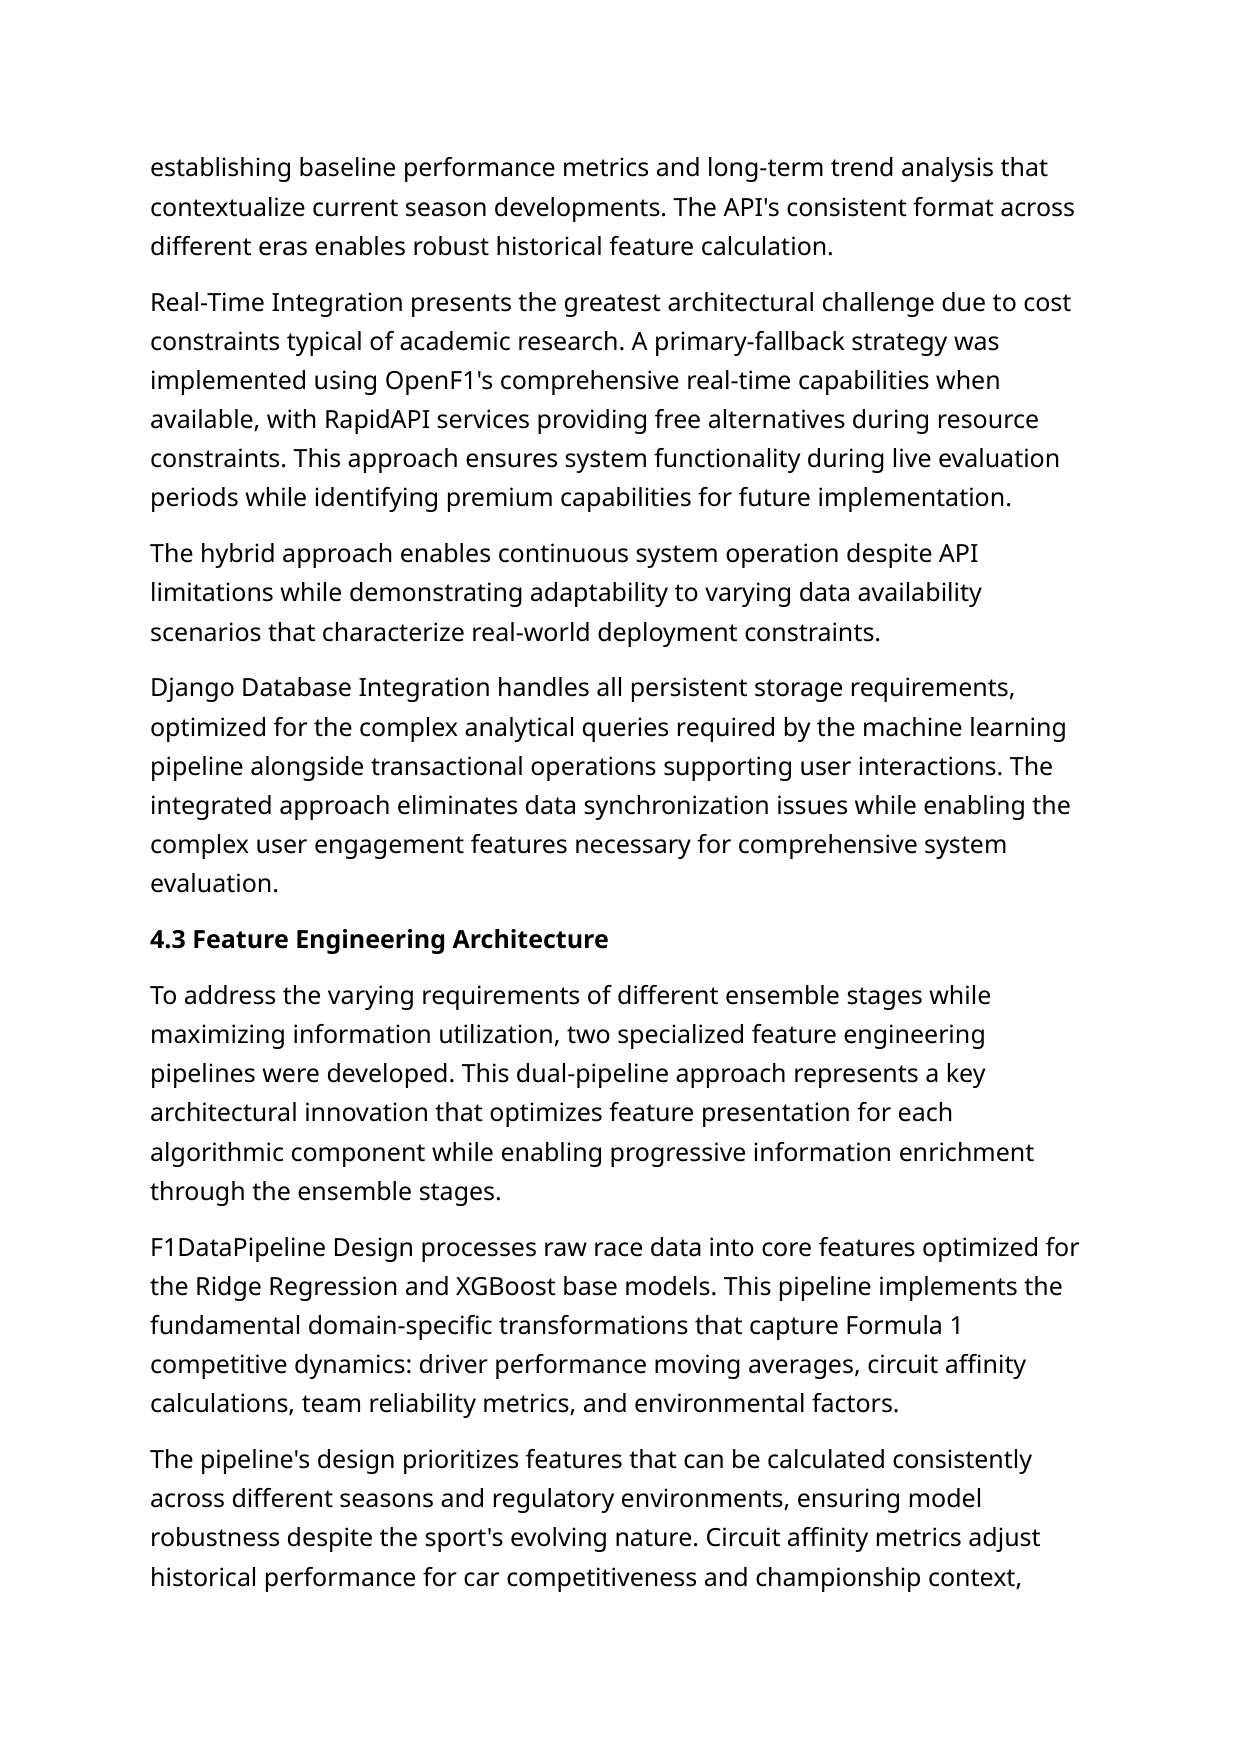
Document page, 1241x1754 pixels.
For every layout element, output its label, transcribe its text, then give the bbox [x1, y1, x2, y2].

text The hybrid approach enables continuous system operation despite API limitations while demonstrating adaptability to varying data availability scenarios that characterize real-world deployment constraints. [150, 536, 1090, 648]
text To address the varying requirements of different ensemble stages while maximizing information utilization, two specialized feature engineering pipelines were developed. This dual-pipeline approach represents a key architectural innovation that optimizes feature presentation for each algorithmic component while enabling progressive information enrichment through the ensemble stages. [150, 977, 1090, 1207]
text F1DataPipeline Design processes raw race data into core features optimized for the Ridge Regression and XGBoost base models. This pipeline implements the fundamental domain-specific transformations that capture Formula 1 competitive dynamics: driver performance moving averages, circuit affinity calculations, team reliability metrics, and environmental factors. [150, 1229, 1090, 1420]
text Real-Time Integration presents the greatest architectural challenge due to cost constraints typical of academic research. A primary-fallback strategy was implemented using OpenF1's comprehensive real-time capabilities when available, with RapidAPI services providing free alternatives during resource constraints. This approach ensures system functionality during live evaluation periods while identifying premium capabilities for future implementation. [150, 284, 1090, 514]
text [150, 1442, 1090, 1593]
text 4.3 Feature Engineering Architecture [150, 922, 1090, 956]
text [150, 150, 1090, 262]
text Django Database Integration handles all persistent storage requirements, optimized for the complex analytical queries required by the machine learning pipeline alongside transactional operations supporting user interactions. The integrated approach eliminates data synchronization issues while enabling the complex user engagement features necessary for comprehensive system evaluation. [150, 670, 1090, 900]
